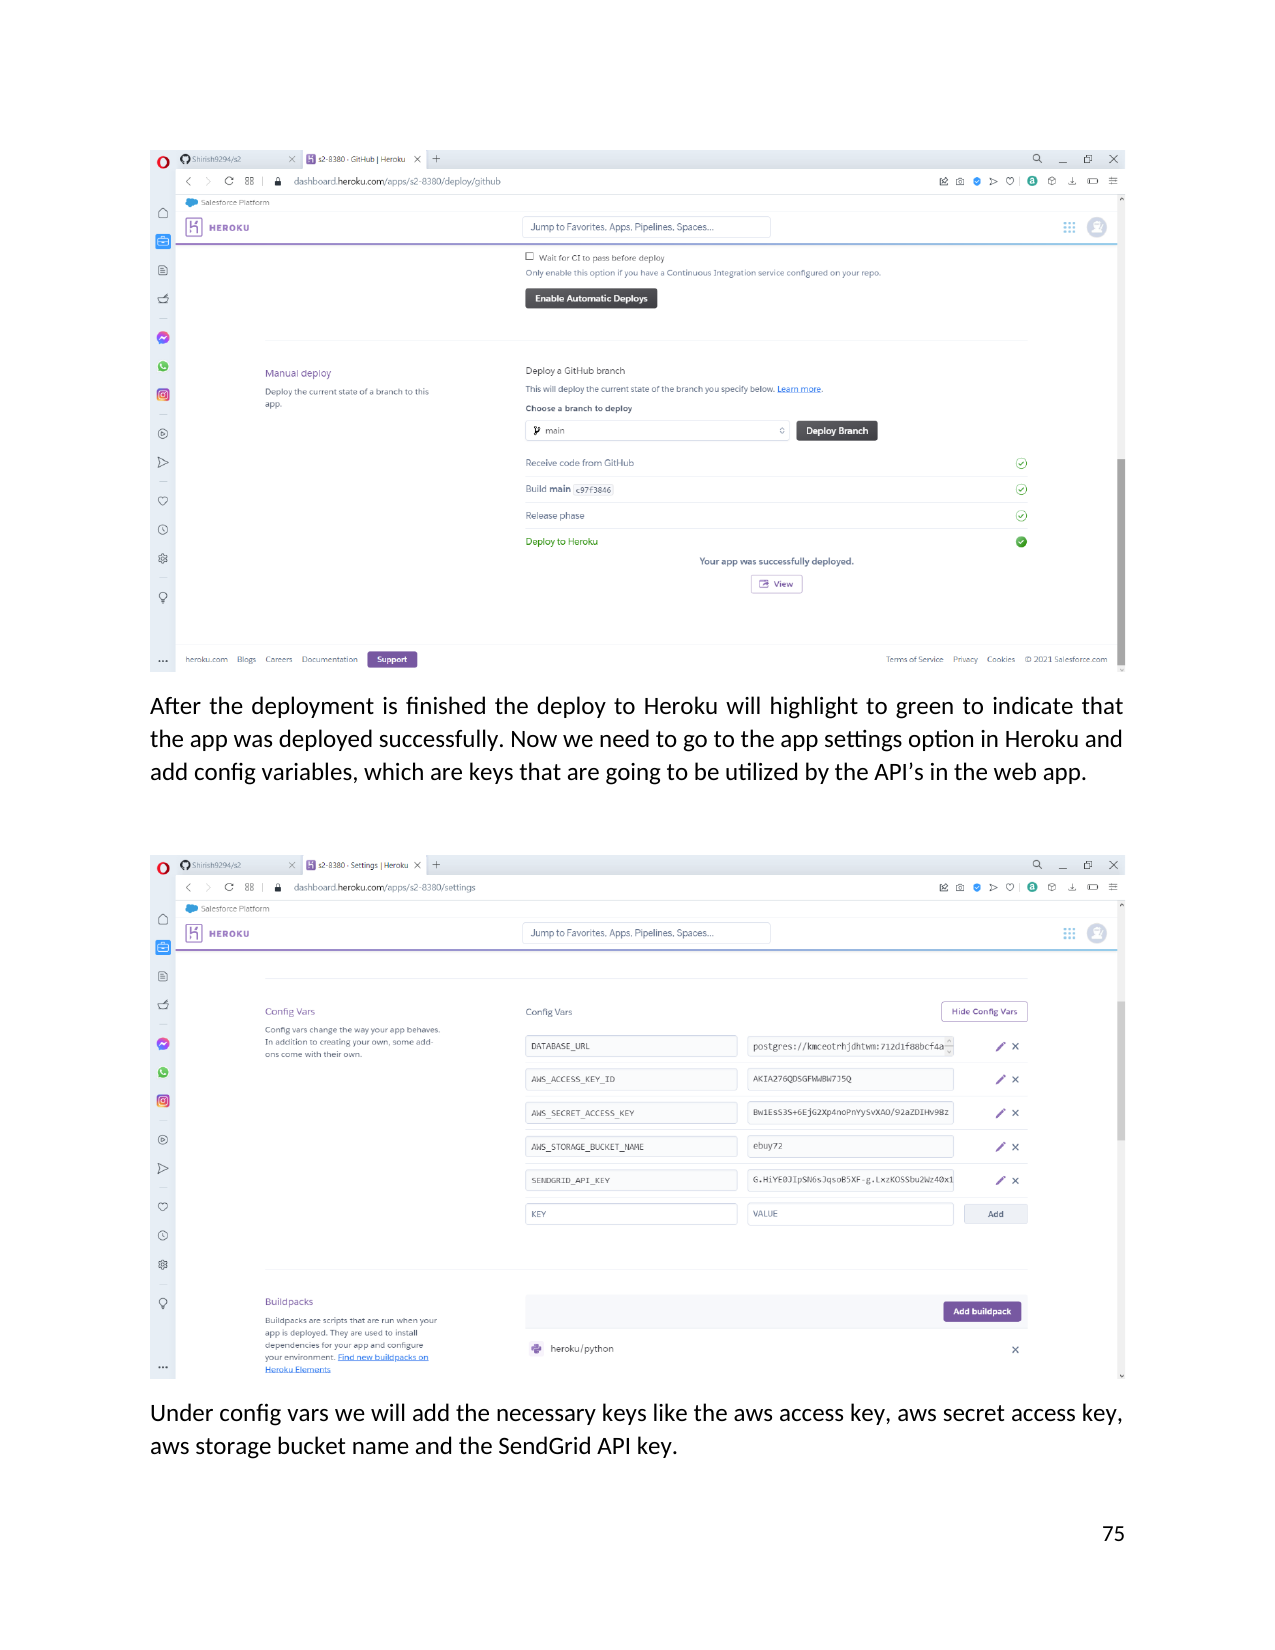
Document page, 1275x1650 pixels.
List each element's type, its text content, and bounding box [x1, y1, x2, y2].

picture [150, 855, 1125, 1379]
text Under config vars we will add the necessary keys like the aws access key, aws secret access key, aws storage bucket name and the SendGrid API key. [150, 1397, 1125, 1460]
text After the deployment is finished the deploy to Heroku will highlight to green to indicate that the app was deployed successfully. Now we need to go to the app settings option in Heroku and add config variables, which are keys that are going to be utilized by the API’s in the web app. [150, 691, 1125, 787]
picture [150, 150, 1125, 672]
